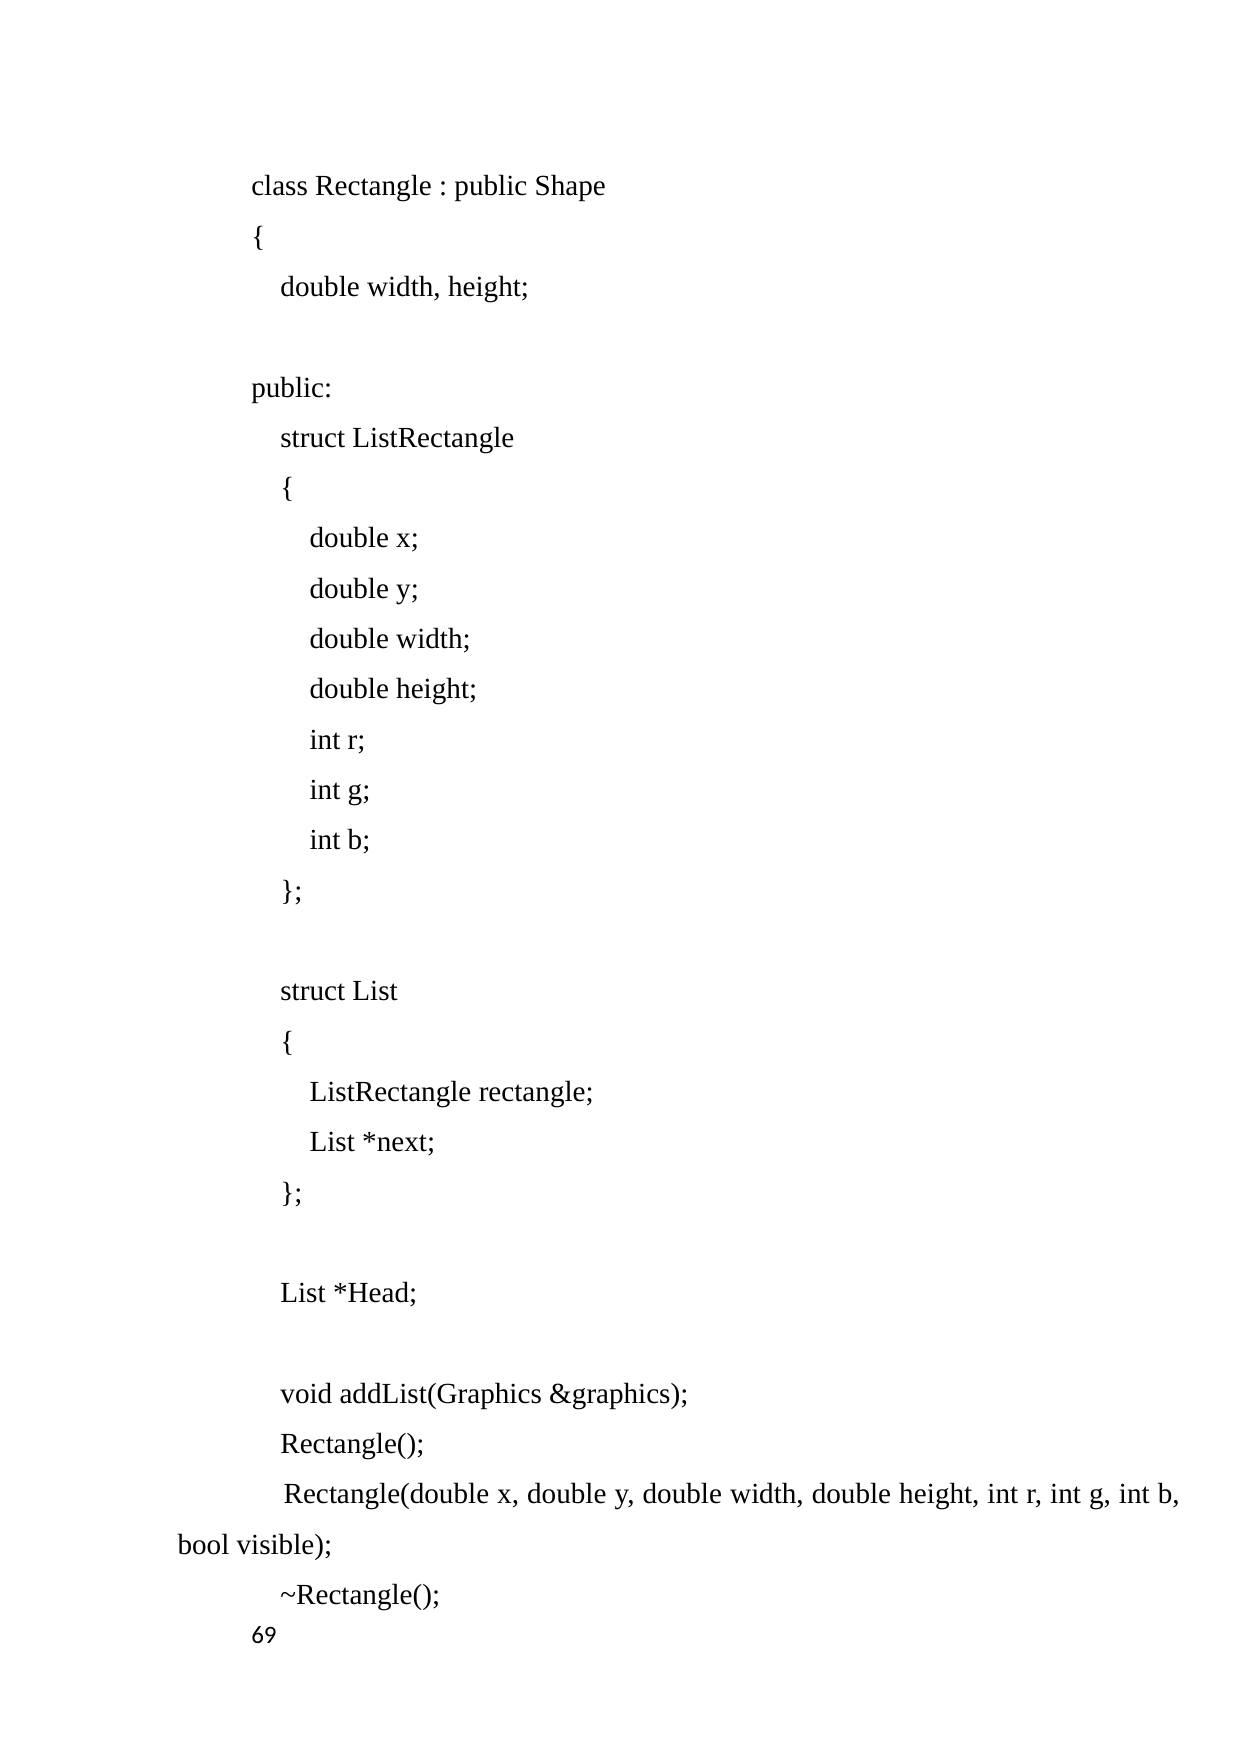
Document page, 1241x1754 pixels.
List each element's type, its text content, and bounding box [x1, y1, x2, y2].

text void addList(Graphics &graphics); [177, 1376, 1181, 1409]
text struct ListRectangle [177, 420, 1181, 453]
text int b; [177, 822, 1181, 856]
text int g; [177, 772, 1181, 806]
text struct List [177, 973, 1181, 1007]
text { [177, 1024, 1181, 1057]
text Rectangle(double x, double y, double width, double height, int r, int g, int b, bool visible); [177, 1477, 1181, 1560]
text List *Head; [177, 1275, 1181, 1309]
text class Rectangle : public Shape [177, 168, 1181, 202]
text Rectangle(); [177, 1426, 1181, 1460]
text { [177, 470, 1181, 504]
text double height; [177, 672, 1181, 705]
text ListRectangle rectangle; [177, 1074, 1181, 1108]
text double width, height; [177, 269, 1181, 303]
text int r; [177, 722, 1181, 755]
text public: [177, 370, 1181, 403]
text }; [177, 1175, 1181, 1208]
text double x; [177, 521, 1181, 554]
text double width; [177, 621, 1181, 655]
text { [177, 219, 1181, 252]
text }; [177, 873, 1181, 906]
text double y; [177, 571, 1181, 604]
text ~Rectangle(); [177, 1577, 1181, 1611]
text List *next; [177, 1124, 1181, 1158]
